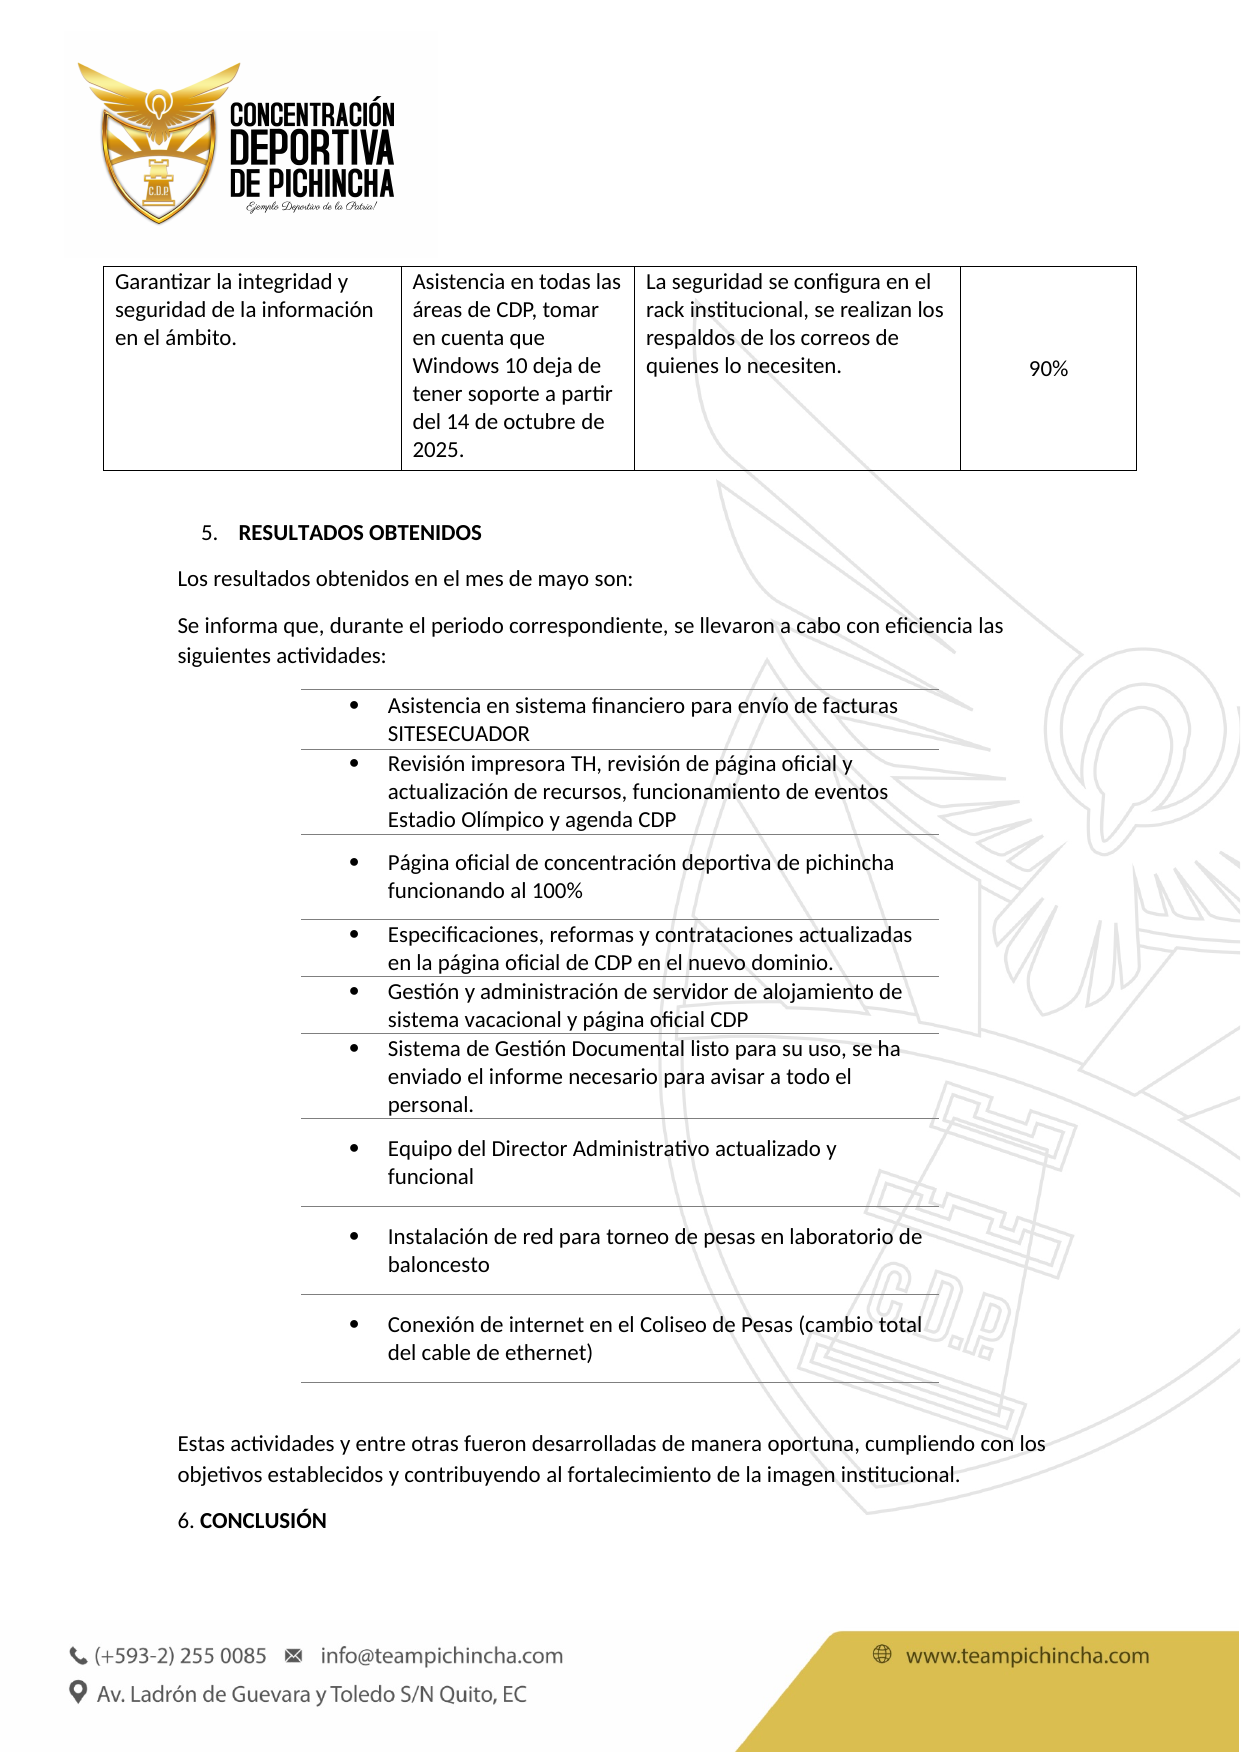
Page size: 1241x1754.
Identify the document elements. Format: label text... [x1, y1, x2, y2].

table_cell Equipo del Director Administrativo actualizado y funcional [301, 1119, 939, 1206]
table_cell Revisión impresora TH, revisión de página oficial y actualización de recursos, funcionamiento de eventos Estadio Olímpico y agenda CDP [301, 750, 939, 833]
text Estas actividades y entre otras fueron desarrolladas de manera oportuna, cumpliendo con los objetivos establecidos y contribuyendo al fortalecimiento de la imagen institucional. [177, 1429, 1063, 1488]
table_cell Conexión de internet en el Coliseo de Pesas (cambio total del cable de ethernet) [301, 1295, 939, 1382]
table_header Asistencia en sistema financiero para envío de facturas SITESECUADOR [301, 690, 939, 748]
table_cell Sistema de Gestión Documental listo para su uso, se ha enviado el informe necesario para avisar a todo el personal. [301, 1034, 939, 1118]
picture [64, 31, 438, 258]
text Los resultados obtenidos en el mes de mayo son: [177, 564, 1063, 592]
text Se informa que, durante el periodo correspondiente, se llevaron a cabo con eficiencia las siguientes actividades: [177, 611, 1063, 669]
table_cell Gestión y administración de servidor de alojamiento de sistema vacacional y página oficial CDP [301, 977, 939, 1033]
text 6. CONCLUSIÓN [177, 1507, 1063, 1535]
table_cell Especificaciones, reformas y contrataciones actualizadas en la página oficial de CDP en el nuevo dominio. [301, 920, 939, 976]
table_cell Garantizar la integridad y seguridad de la información en el ámbito. [104, 267, 401, 470]
table_cell Asistencia en todas las áreas de CDP, tomar en cuenta que Windows 10 deja de tener soporte a partir del 14 de octubre de 2025. [402, 267, 634, 470]
table_cell Página oficial de concentración deportiva de pichincha funcionando al 100% [301, 835, 939, 919]
picture [0, 267, 1241, 1576]
list RESULTADOS OBTENIDOS [201, 518, 1063, 546]
table_cell La seguridad se configura en el rack institucional, se realizan los respaldos de los correos de quienes lo necesiten. [635, 267, 960, 470]
table_cell 90% [961, 267, 1136, 470]
table_cell Instalación de red para torneo de pesas en laboratorio de baloncesto [301, 1207, 939, 1294]
picture [0, 1620, 1239, 1752]
